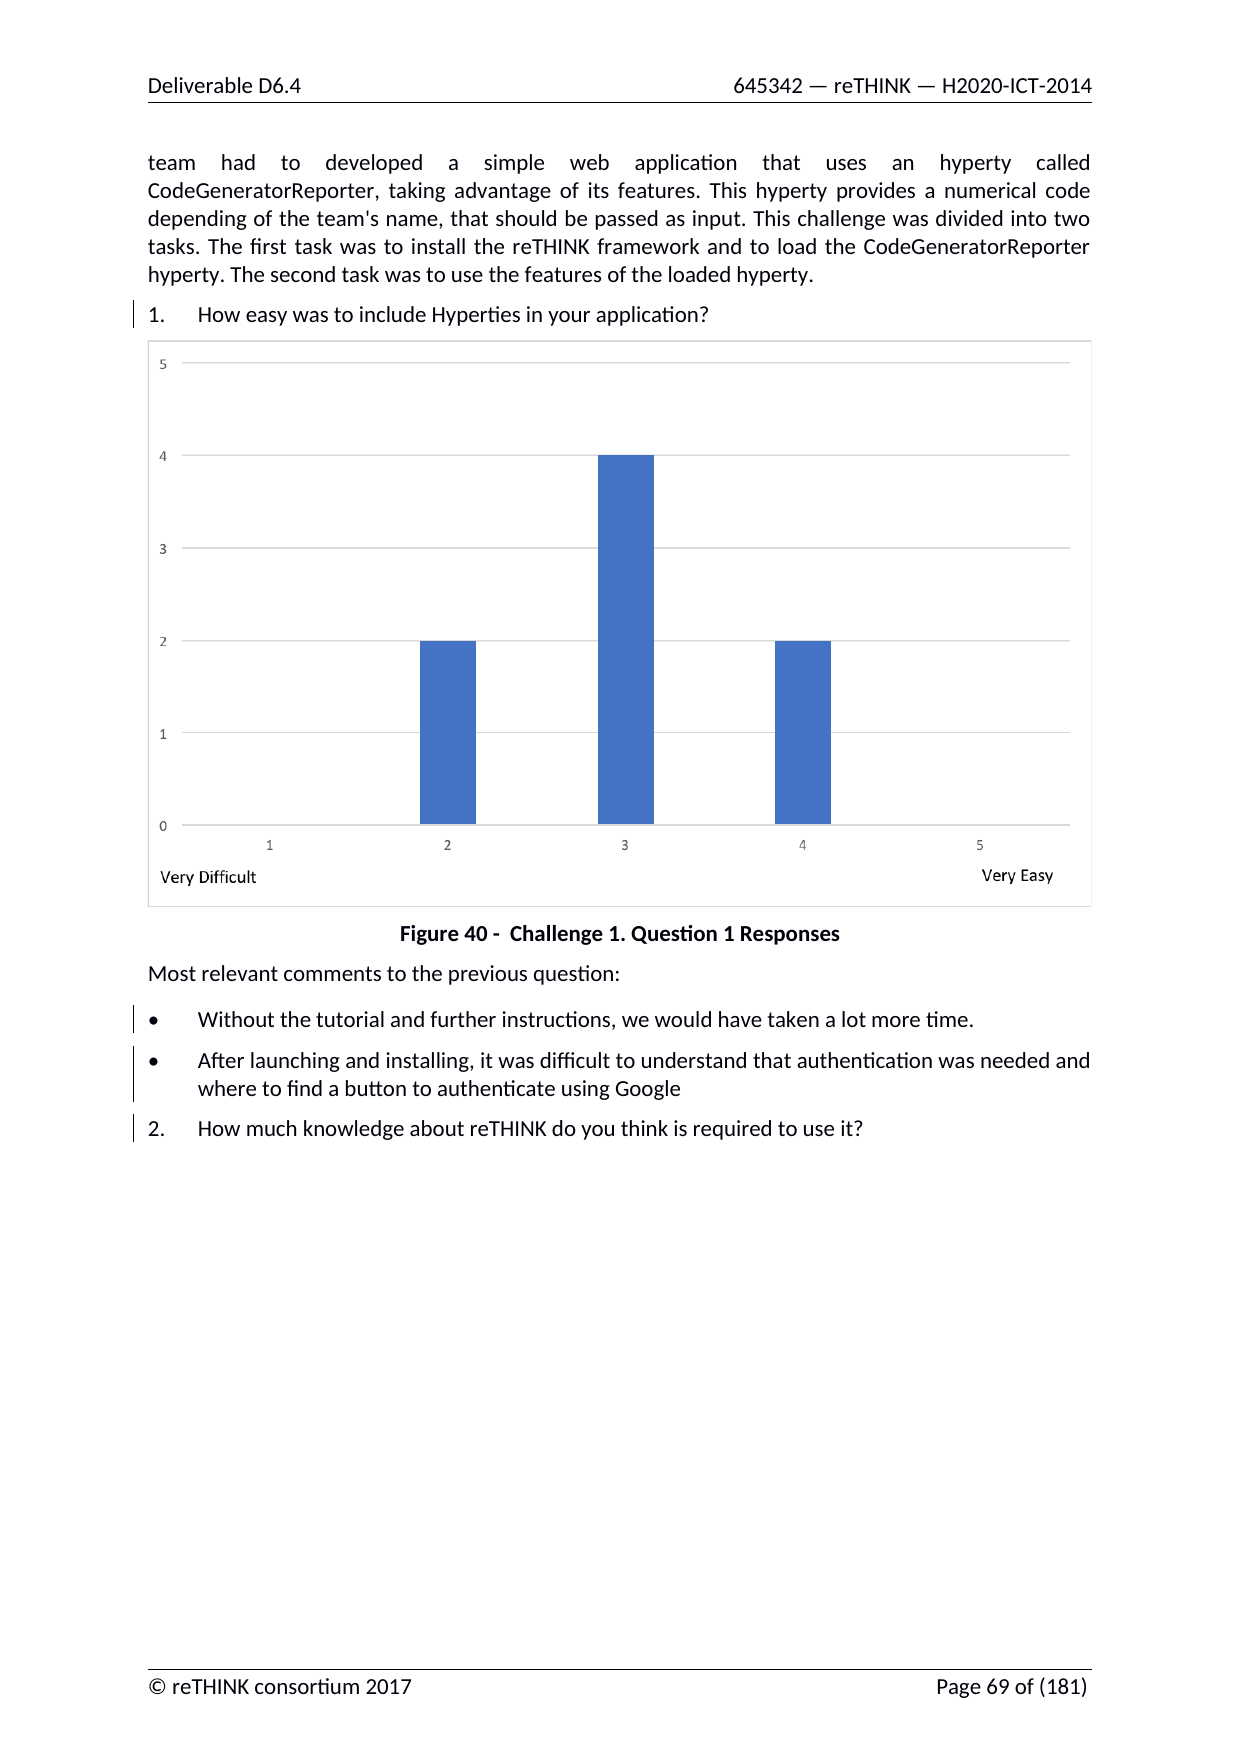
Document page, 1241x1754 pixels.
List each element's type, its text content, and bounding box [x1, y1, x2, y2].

list How much knowledge about reTHINK do you think is required to use it? [148, 1114, 1092, 1142]
list Without the tutorial and further instructions, we would have taken a lot more time. [148, 1005, 1092, 1033]
picture [147, 340, 1092, 907]
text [148, 148, 1092, 288]
list After launching and installing, it was difficult to understand that authentication was needed and where to find a button to authenticate using Google [148, 1046, 1092, 1102]
text Most relevant comments to the previous question: [148, 959, 1092, 987]
list How easy was to include Hyperties in your application? [148, 300, 1092, 328]
